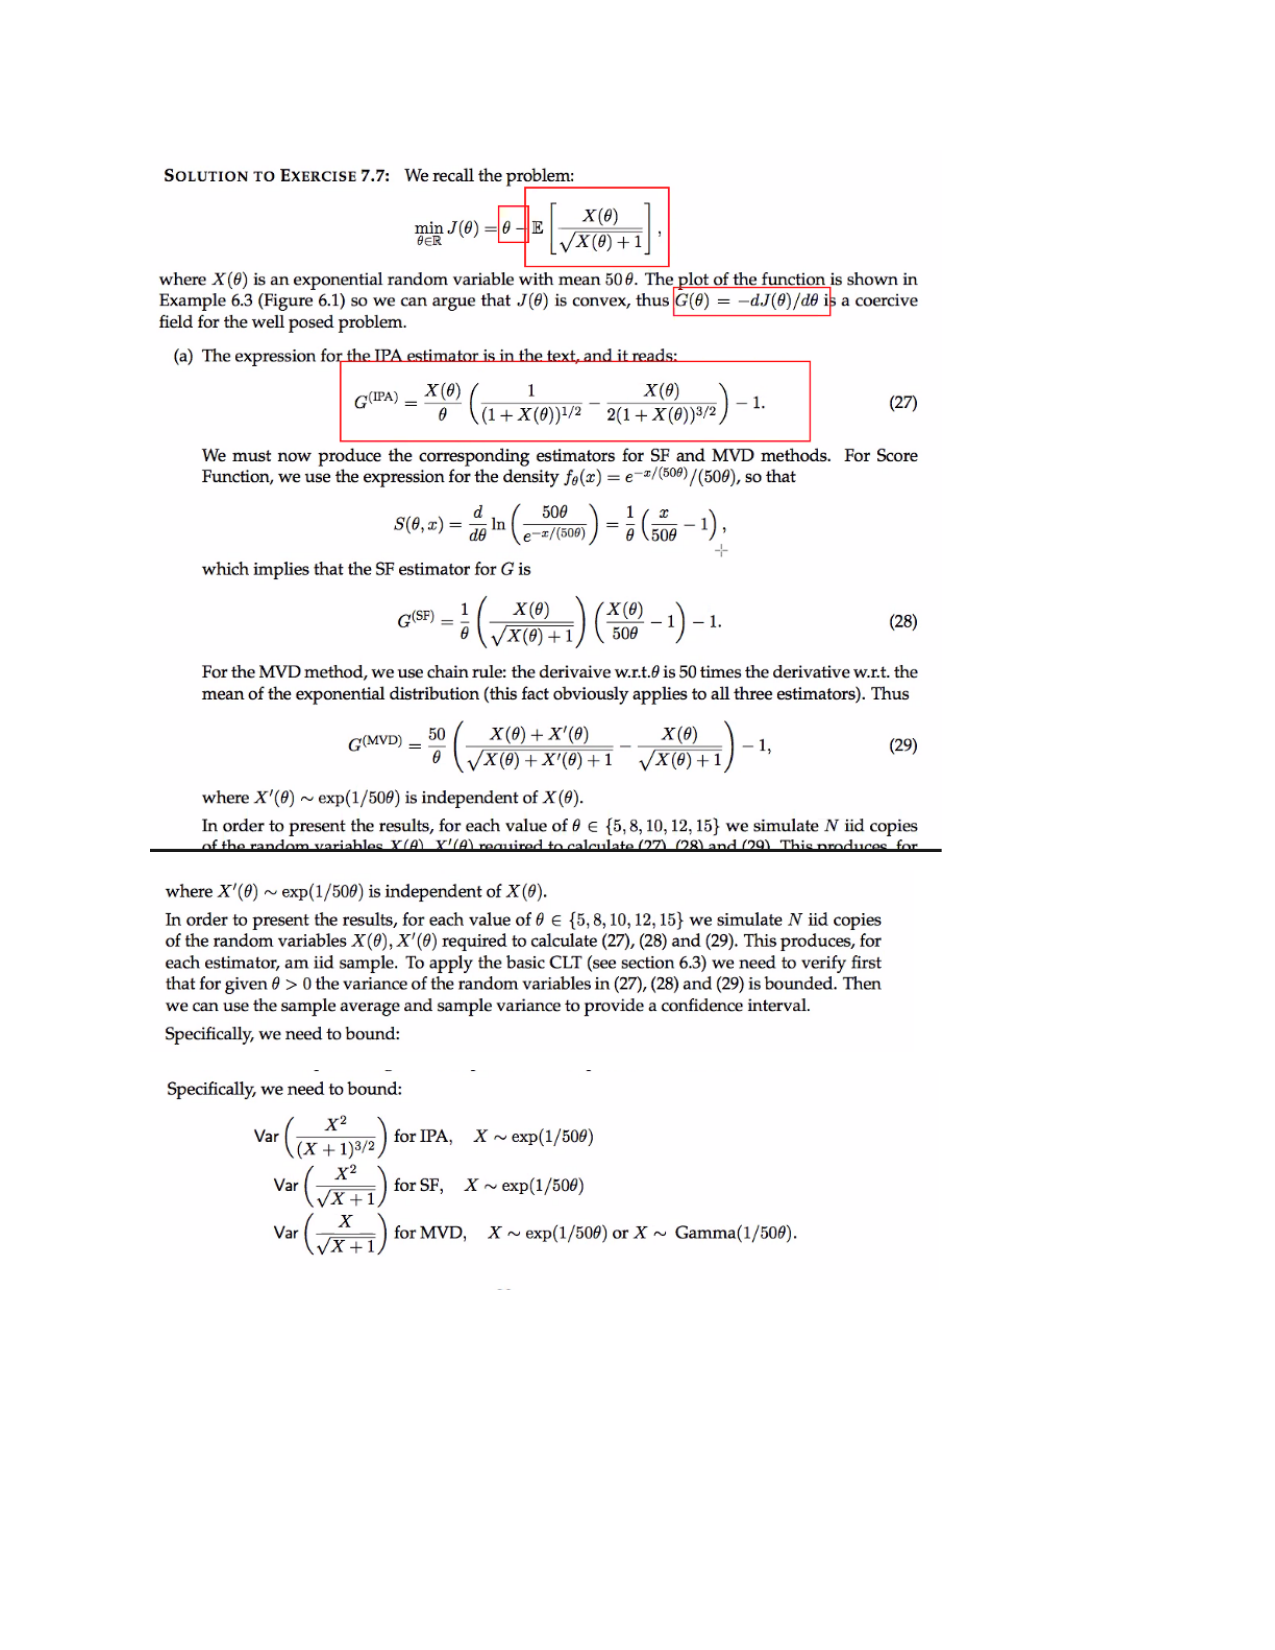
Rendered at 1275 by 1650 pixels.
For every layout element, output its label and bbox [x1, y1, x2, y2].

picture [150, 870, 914, 1052]
picture [150, 1070, 939, 1290]
picture [150, 150, 942, 852]
